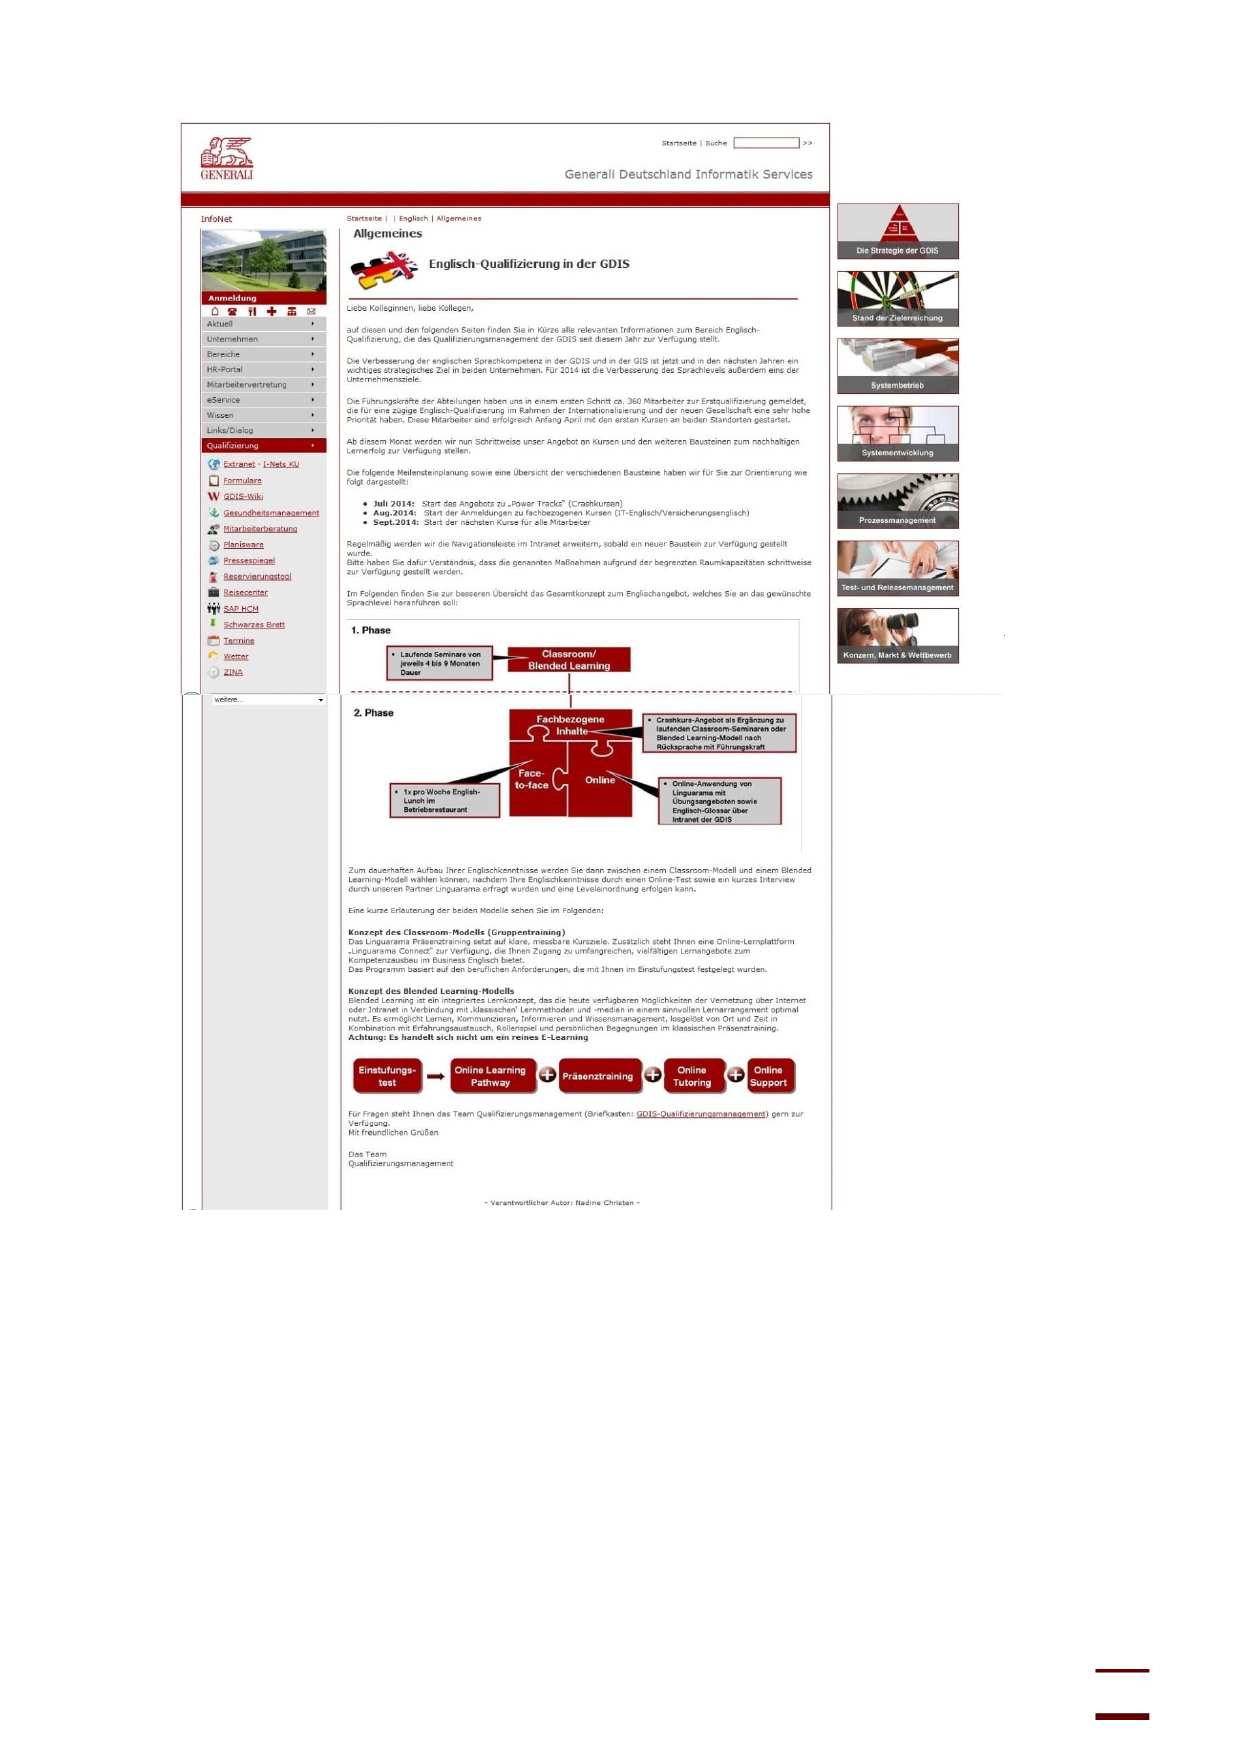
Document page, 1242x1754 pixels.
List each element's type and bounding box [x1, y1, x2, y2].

picture [1083, 1669, 1161, 1720]
picture [177, 118, 1005, 1210]
